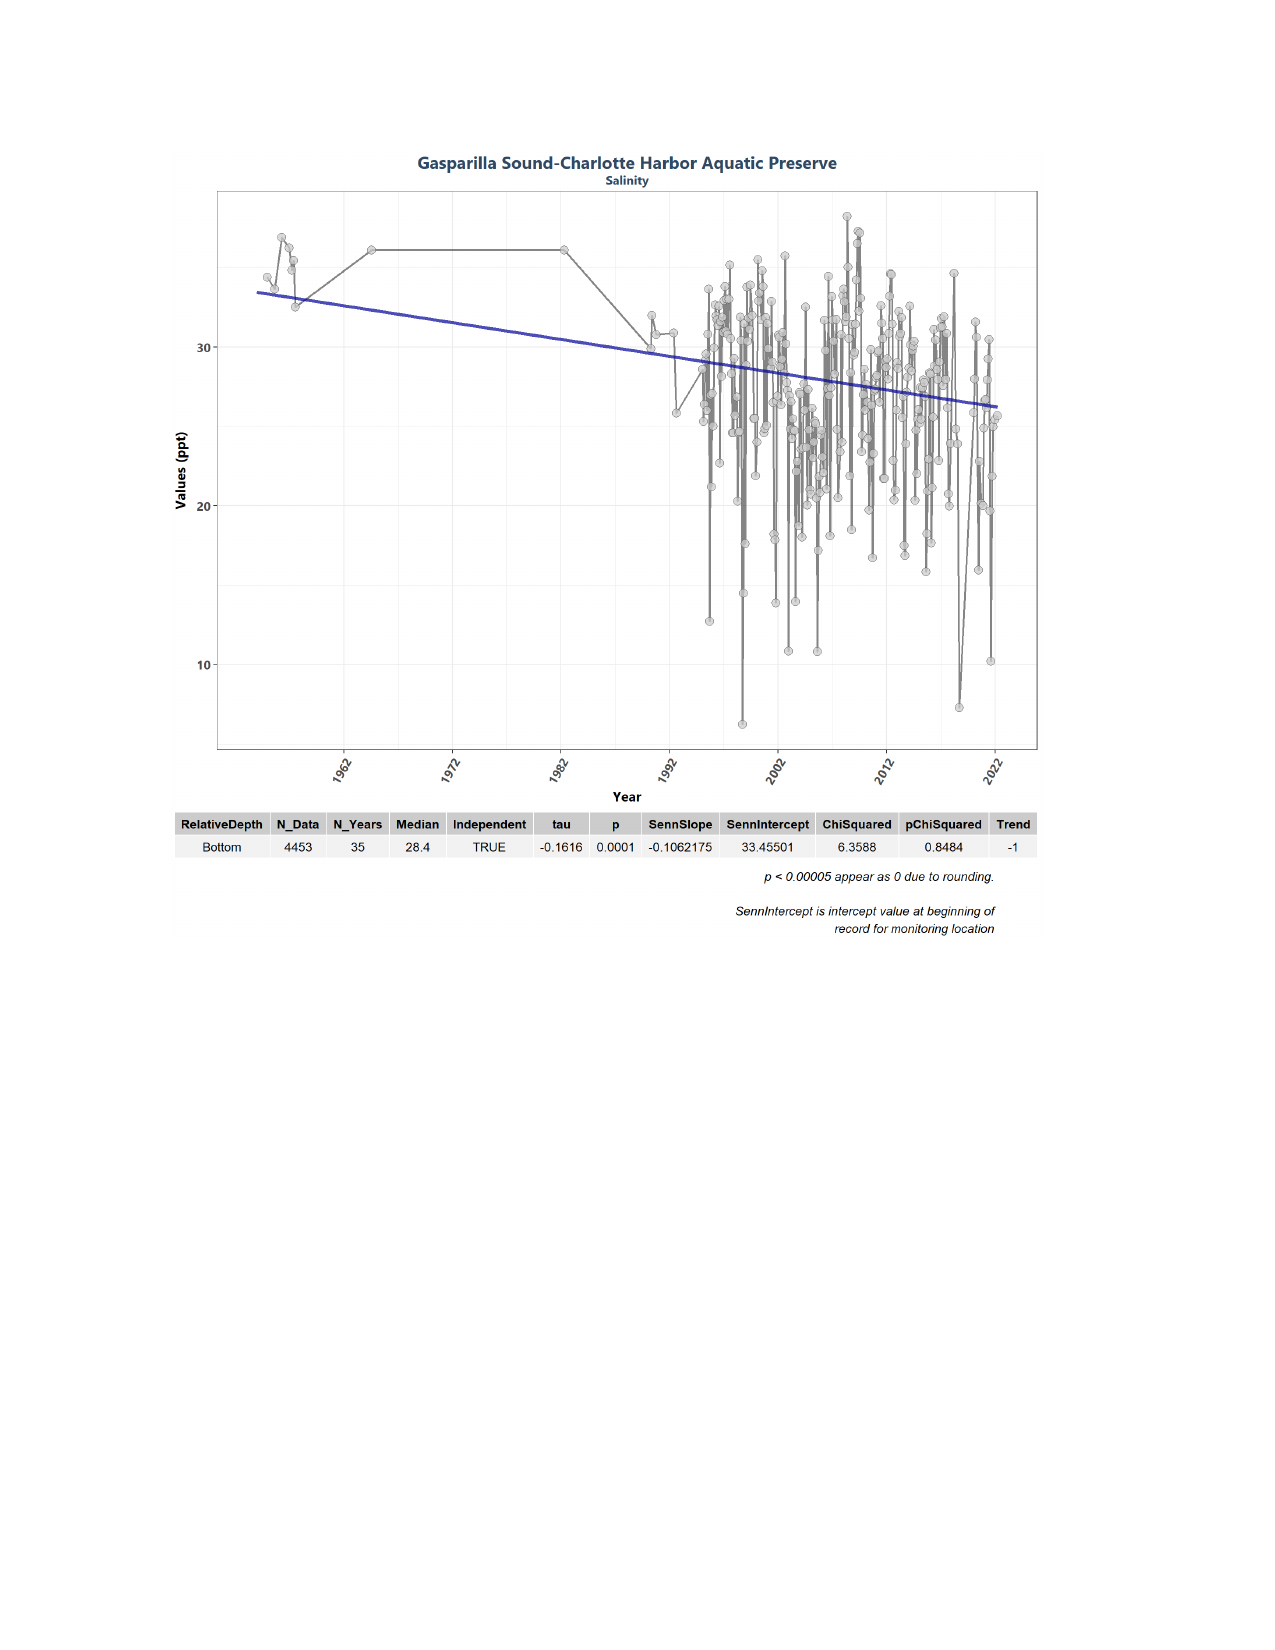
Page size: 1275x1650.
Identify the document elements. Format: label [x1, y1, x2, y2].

picture [168, 150, 1044, 938]
